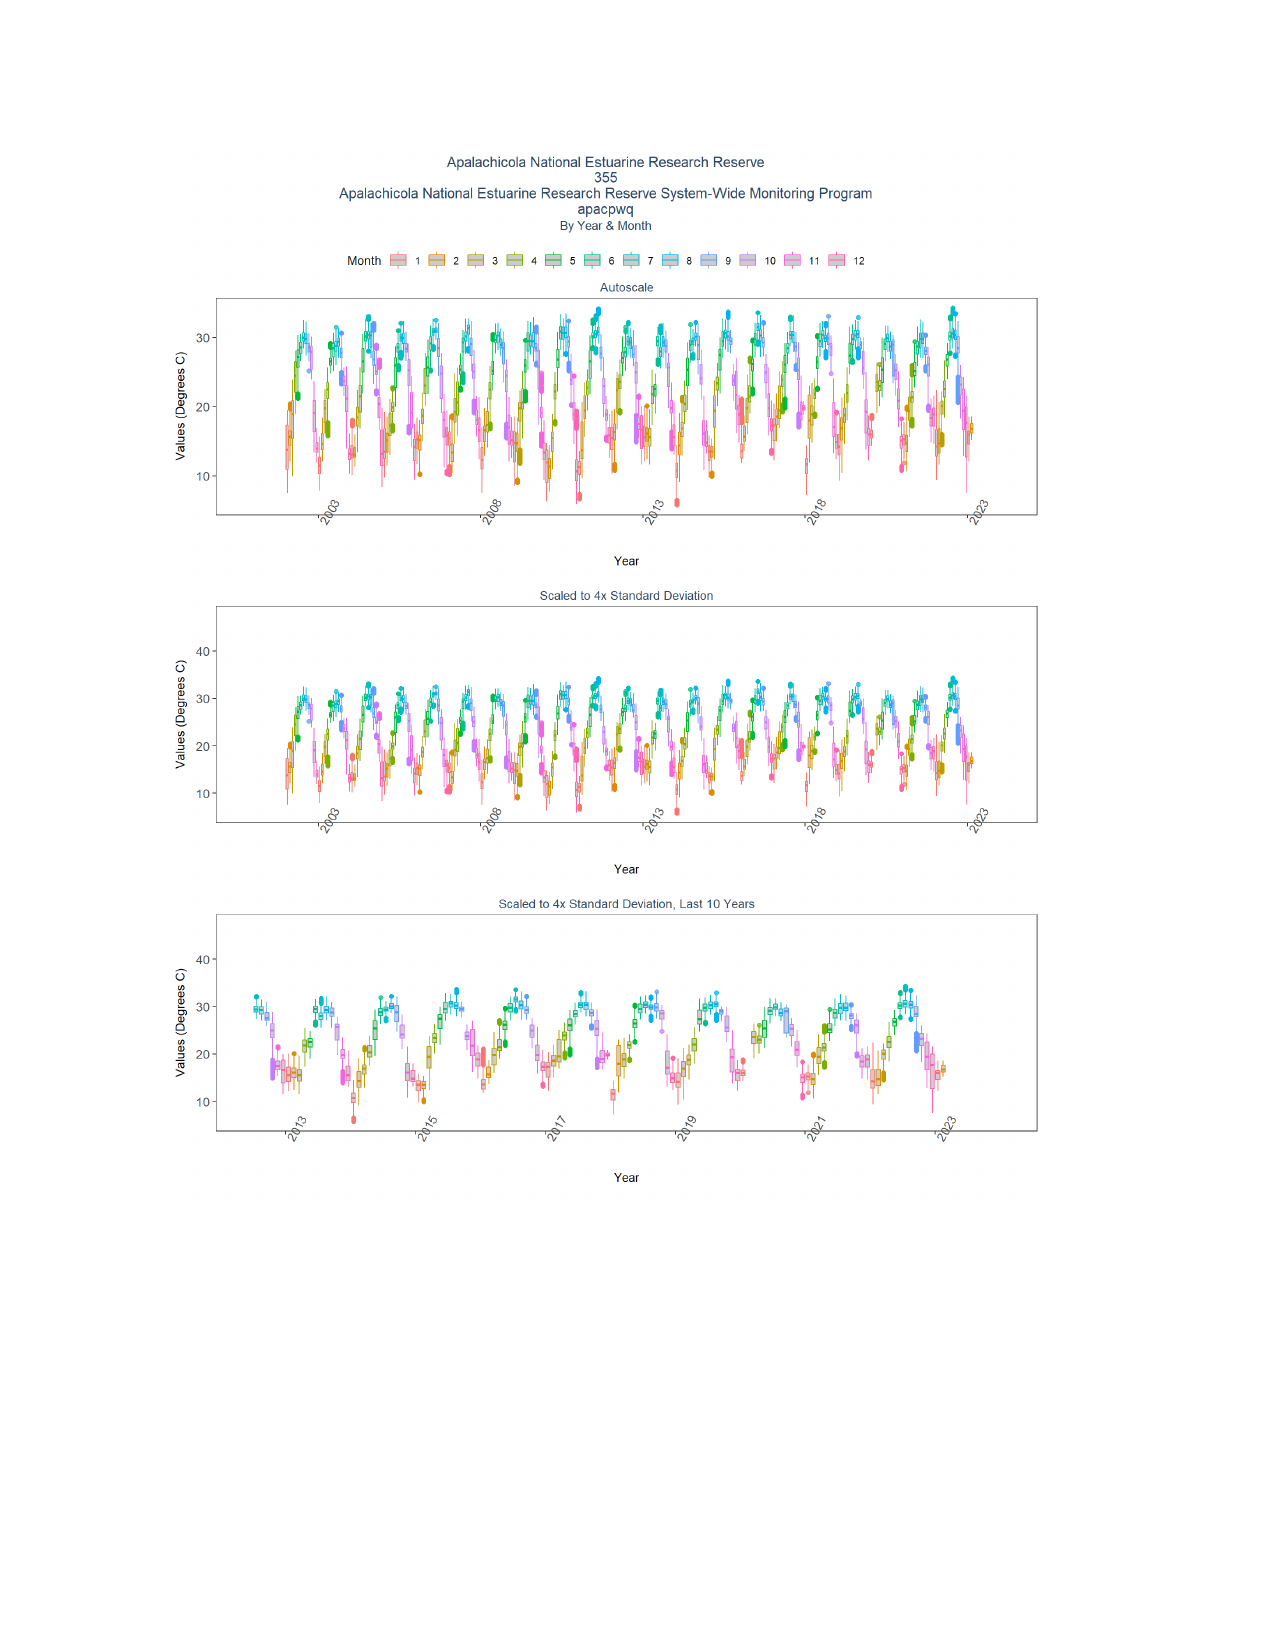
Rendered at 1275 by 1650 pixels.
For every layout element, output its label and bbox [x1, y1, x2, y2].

picture [168, 150, 1044, 1200]
